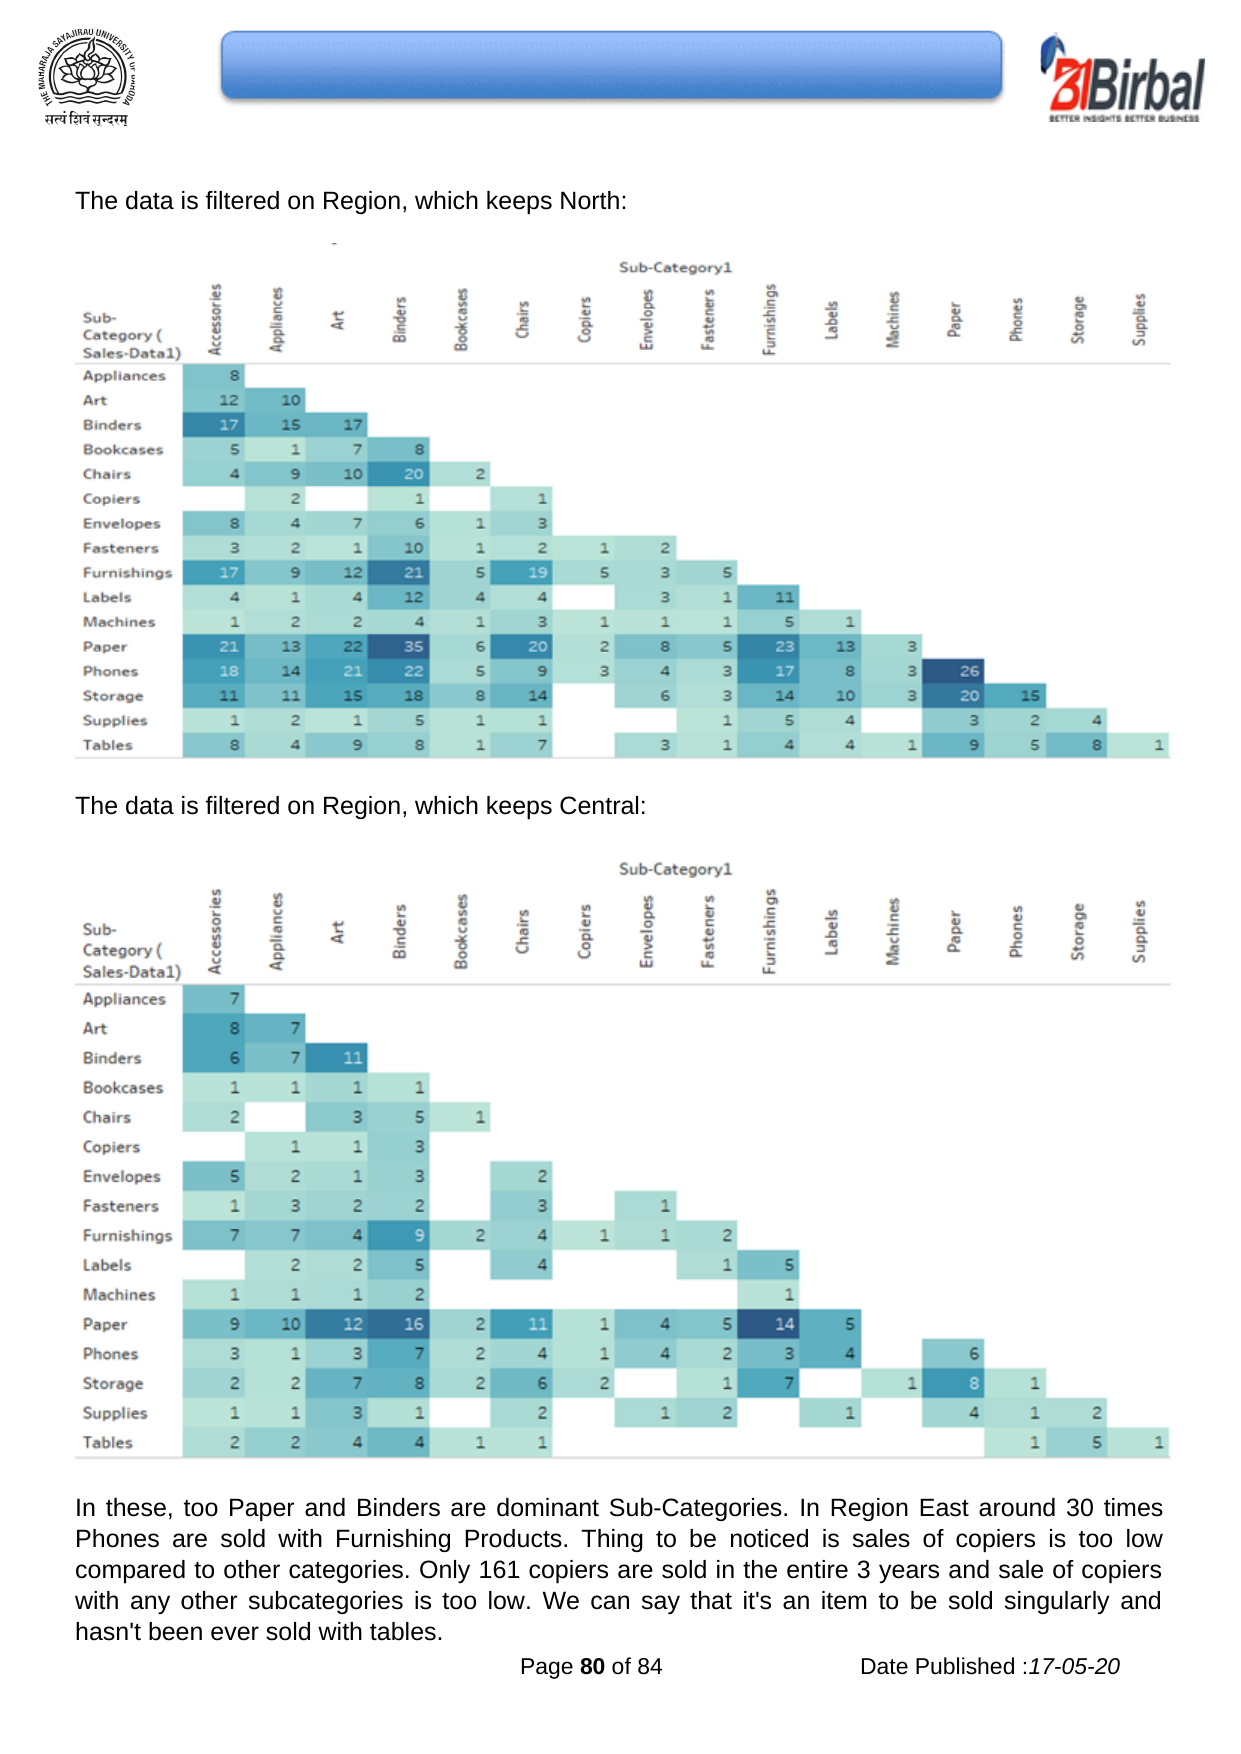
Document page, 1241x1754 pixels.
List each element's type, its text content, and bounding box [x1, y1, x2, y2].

picture [213, 28, 1011, 110]
text The data is filtered on Region, which keeps North: [75, 186, 1165, 214]
text The data is filtered on Region, which keeps Central: [75, 791, 1165, 819]
picture [37, 28, 135, 126]
picture [75, 848, 1172, 1465]
text In these, too Paper and Binders are dominant Sub-Categories. In Region East around 30 times Phones are sold with Furnishing Products. Thing to be noticed is sales of copiers is too low compared to other categories. Only 161 copiers are sold in the entire 3 years and sale of copiers with any other subcategories is too low. We can say that it's an item to be sold singularly and hasn't been ever sold with tables. [75, 1493, 1165, 1646]
picture [1040, 32, 1205, 122]
picture [75, 243, 1172, 762]
